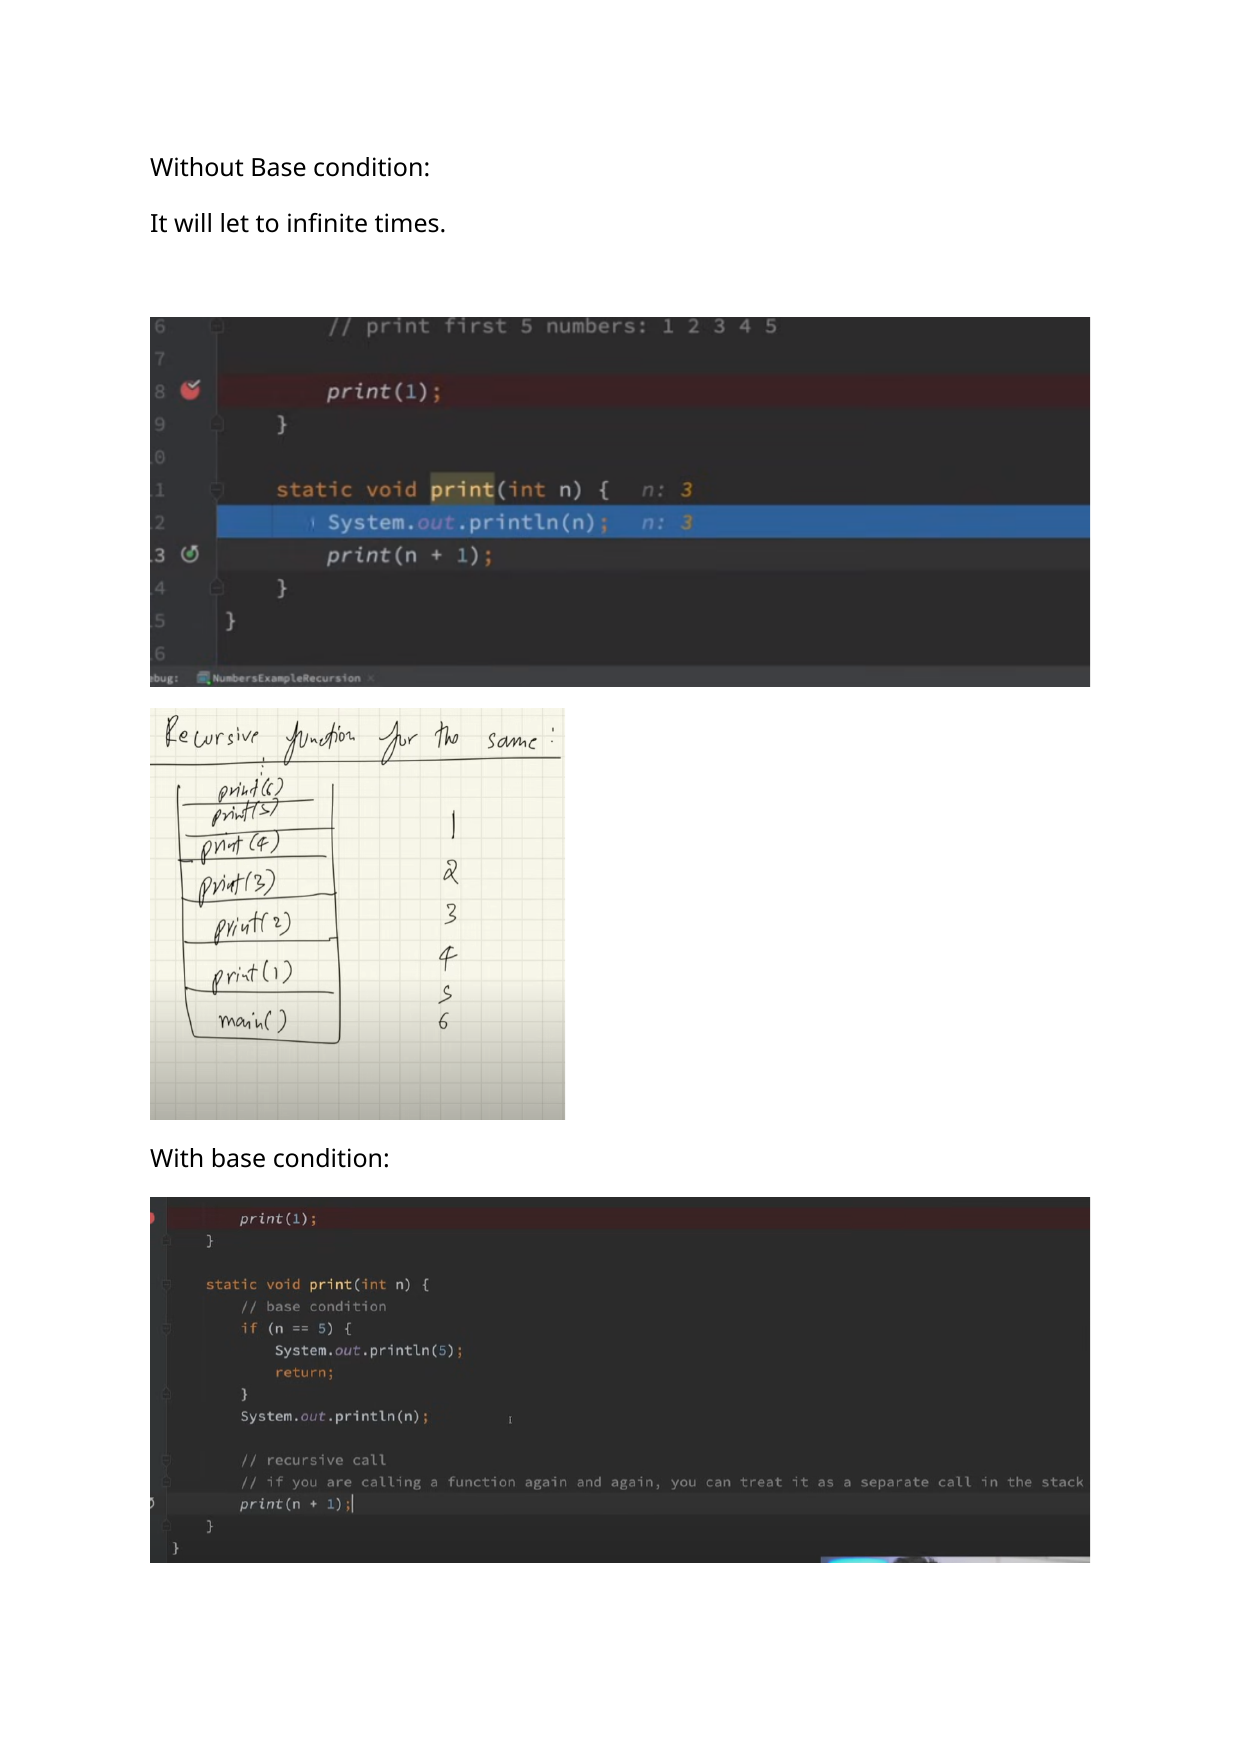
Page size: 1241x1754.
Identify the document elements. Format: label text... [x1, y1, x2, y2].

picture [150, 708, 565, 1120]
text Without Base condition: [150, 150, 1090, 184]
picture [150, 1197, 1091, 1563]
picture [150, 317, 1091, 687]
text It will let to infinite times. [150, 206, 1090, 240]
text With base condition: [150, 1141, 1090, 1175]
